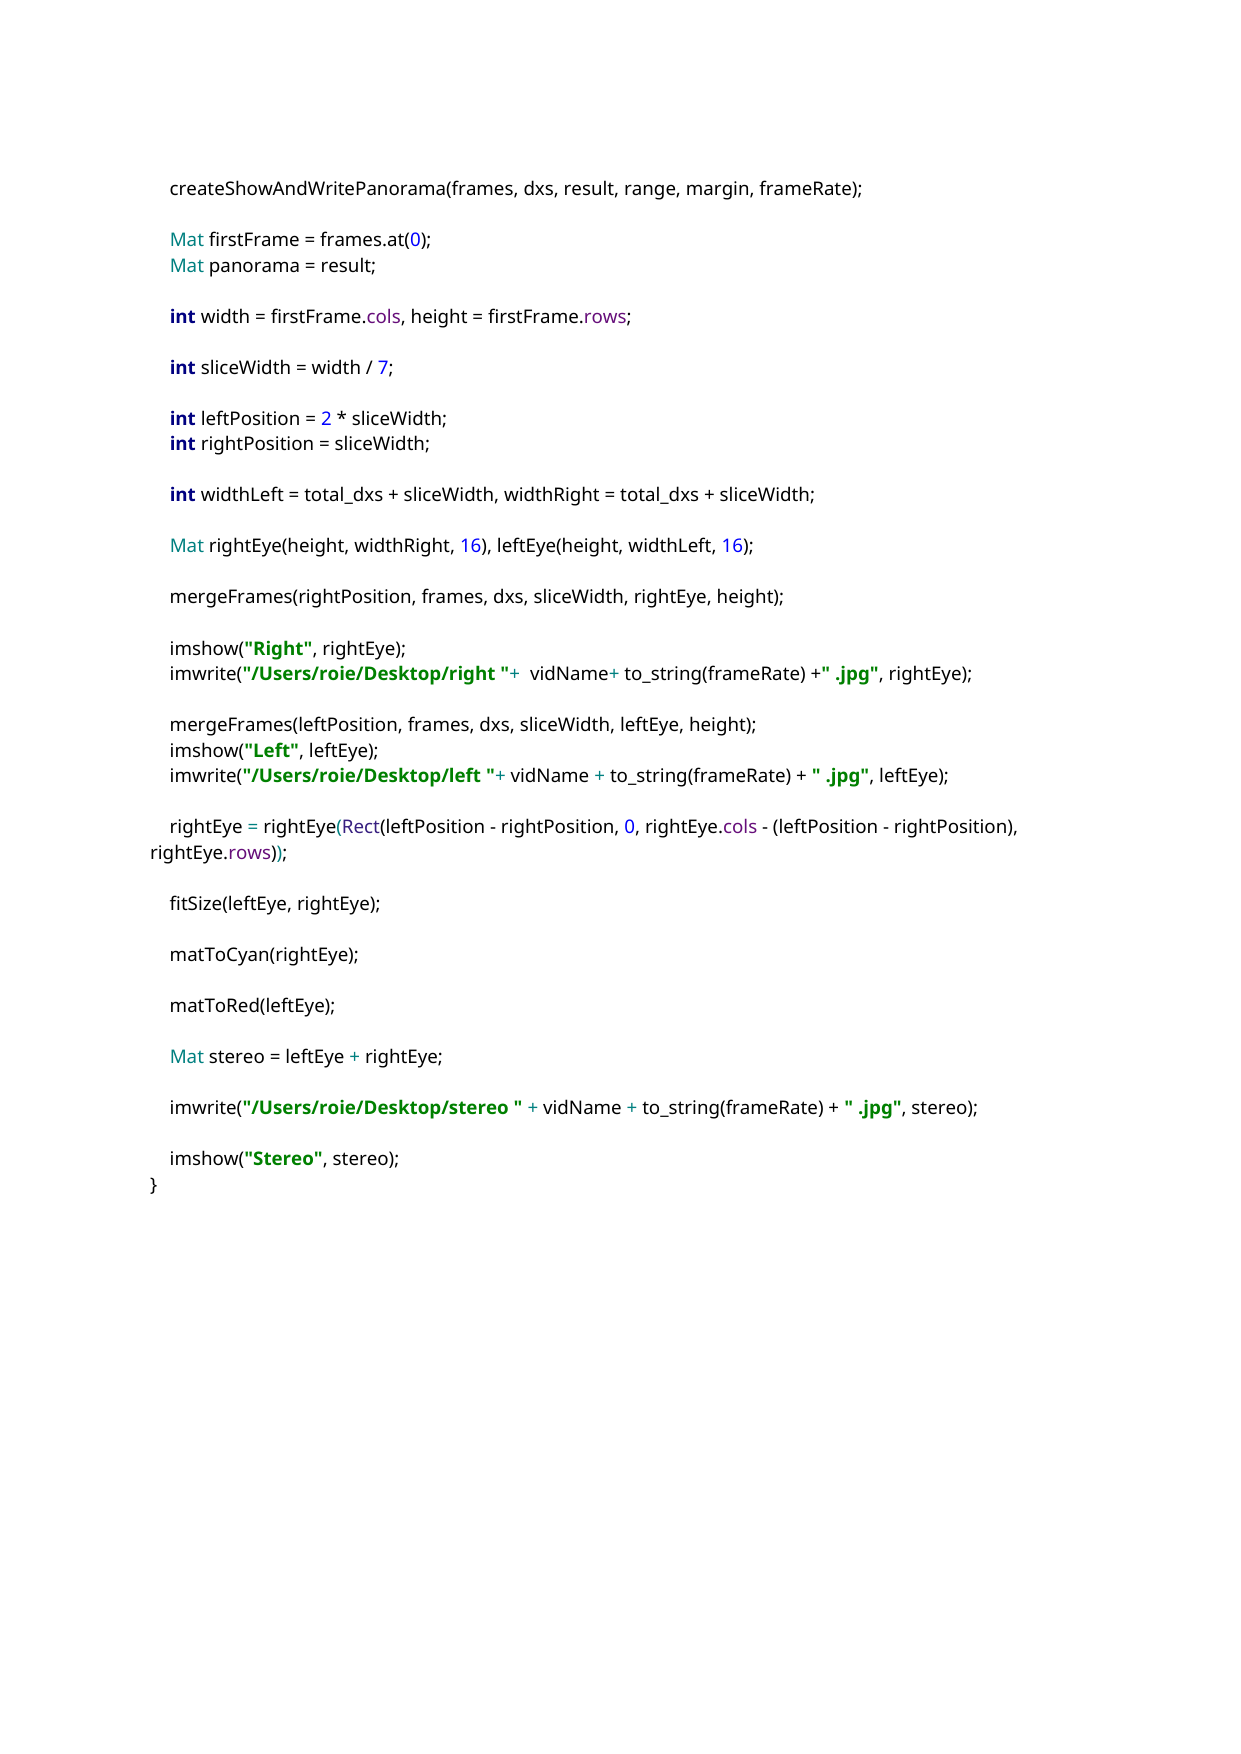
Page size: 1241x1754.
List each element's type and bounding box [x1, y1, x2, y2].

text [150, 150, 1090, 1220]
